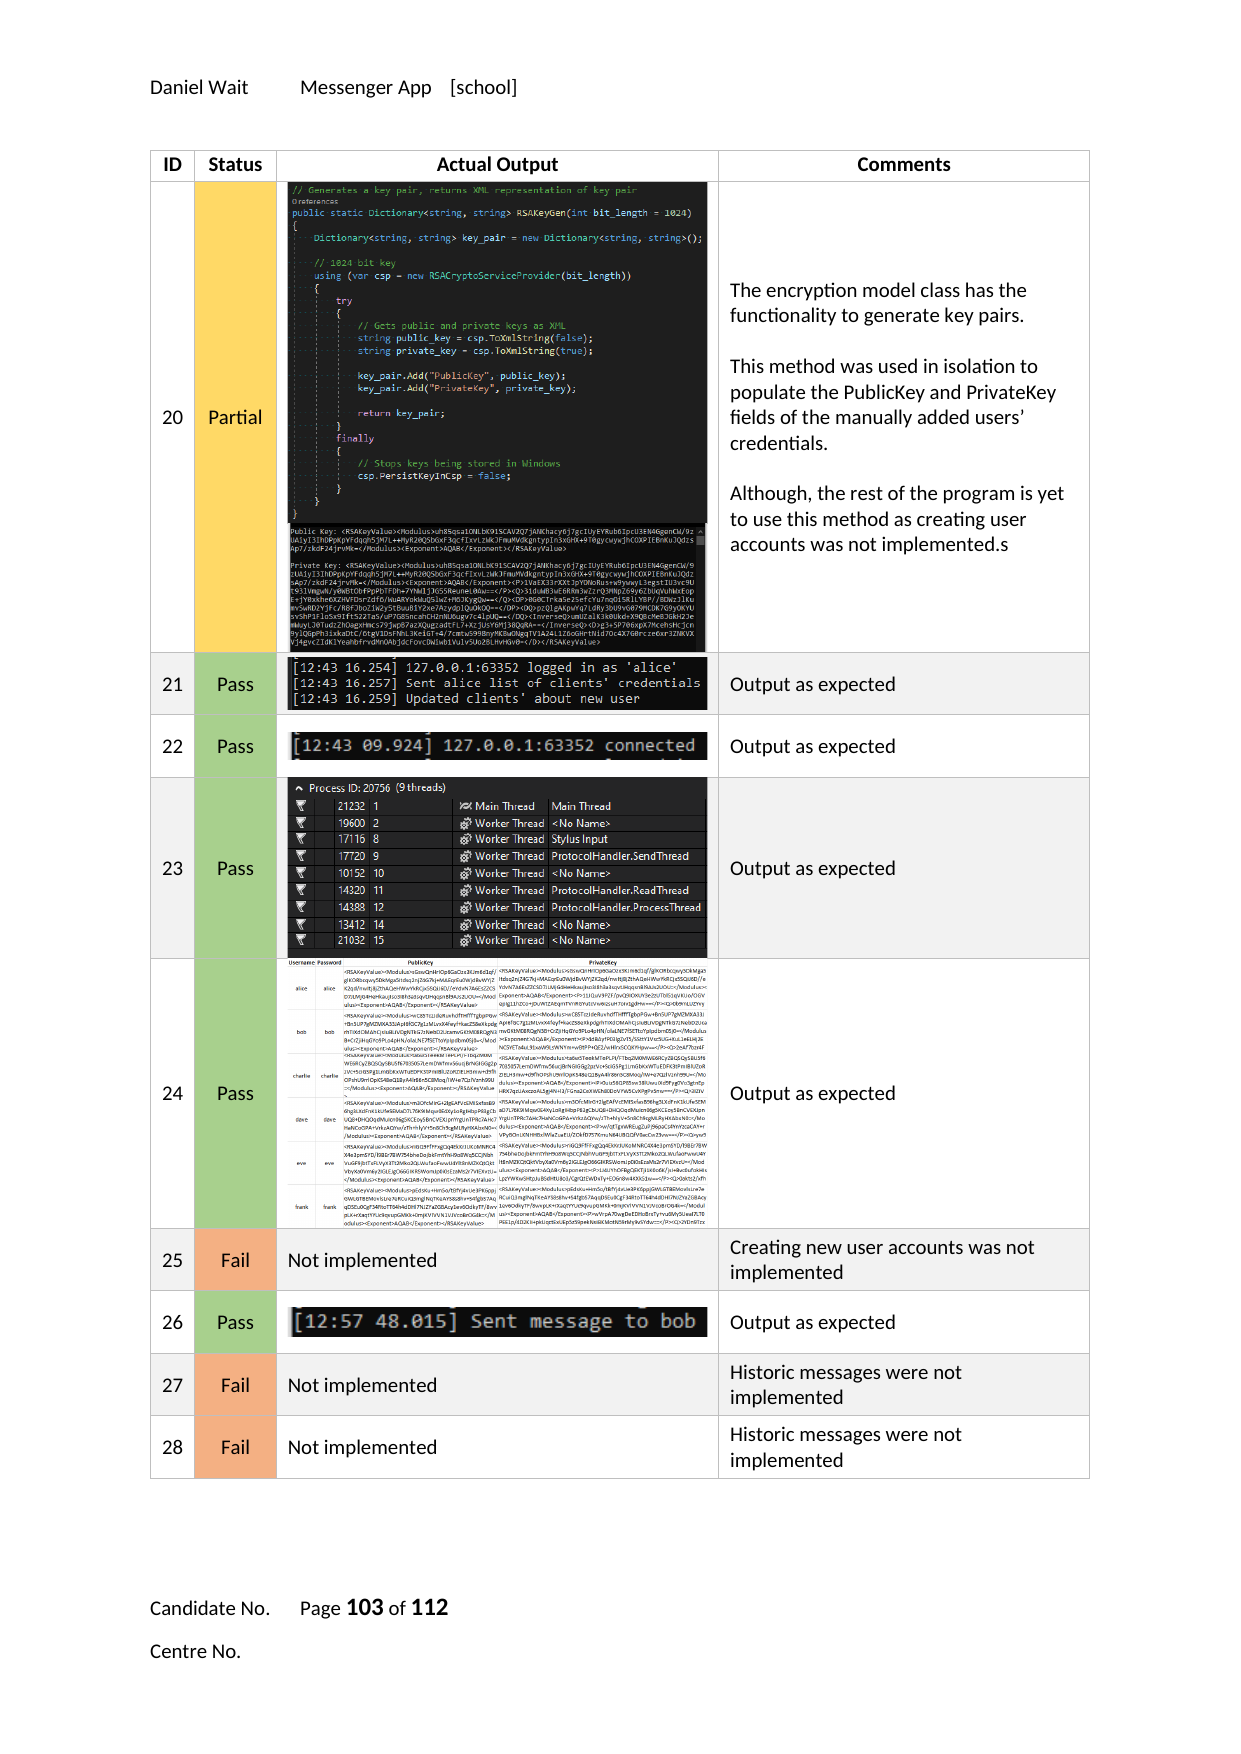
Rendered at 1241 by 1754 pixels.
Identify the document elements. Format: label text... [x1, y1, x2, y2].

table_cell Creating new user accounts was not implemented [719, 1229, 1089, 1290]
table_cell Output as expected [719, 959, 1089, 1228]
table_cell Fail [195, 1416, 276, 1478]
table_cell 24 [151, 959, 194, 1228]
table_cell 28 [151, 1416, 194, 1478]
table_cell [277, 778, 287, 958]
table_cell Output as expected [719, 715, 1089, 777]
table_cell The encryption model class has the functionality to generate key pairs. This method was used in isolation to populate the PublicKey and PrivateKey fields of the manually added users’ credentials. Although, the rest of the program is yet to use this method as creating user accounts was not implemented.s [719, 182, 1089, 652]
table_cell 25 [151, 1229, 194, 1290]
table_cell [277, 653, 718, 714]
table_cell [277, 1291, 718, 1353]
table_cell [277, 715, 718, 777]
table_cell Pass [195, 778, 276, 958]
picture [287, 182, 708, 652]
table_cell [708, 182, 718, 652]
picture [287, 777, 708, 1228]
table_cell Historic messages were not implemented [719, 1416, 1089, 1478]
table_cell Fail [195, 1354, 276, 1415]
table_cell [708, 778, 718, 958]
table_cell Historic messages were not implemented [719, 1354, 1089, 1415]
picture [287, 657, 708, 710]
table_cell 26 [151, 1291, 194, 1353]
table_header Comments [719, 151, 1089, 181]
table_cell Pass [195, 653, 276, 714]
table_cell 20 [151, 182, 194, 652]
table_cell 27 [151, 1354, 194, 1415]
table_cell Fail [195, 1229, 276, 1290]
table_header Actual Output [277, 151, 718, 181]
table_header Status [195, 151, 276, 181]
table_cell Pass [195, 715, 276, 777]
picture [287, 1307, 708, 1337]
table_cell Output as expected [719, 653, 1089, 714]
table_cell [708, 959, 718, 1228]
table_cell Output as expected [719, 778, 1089, 958]
table_cell 23 [151, 778, 194, 958]
table_cell Not implemented [277, 1354, 718, 1415]
table_cell 22 [151, 715, 194, 777]
table_cell [277, 182, 287, 652]
table_cell Not implemented [277, 1416, 718, 1478]
table_cell Partial [195, 182, 276, 652]
table_header ID [151, 151, 194, 181]
picture [287, 732, 708, 760]
table_cell Not implemented [277, 1229, 718, 1290]
table_cell 21 [151, 653, 194, 714]
table_cell [277, 959, 287, 1228]
table_cell Pass [195, 1291, 276, 1353]
table_cell Output as expected [719, 1291, 1089, 1353]
table_cell Pass [195, 959, 276, 1228]
